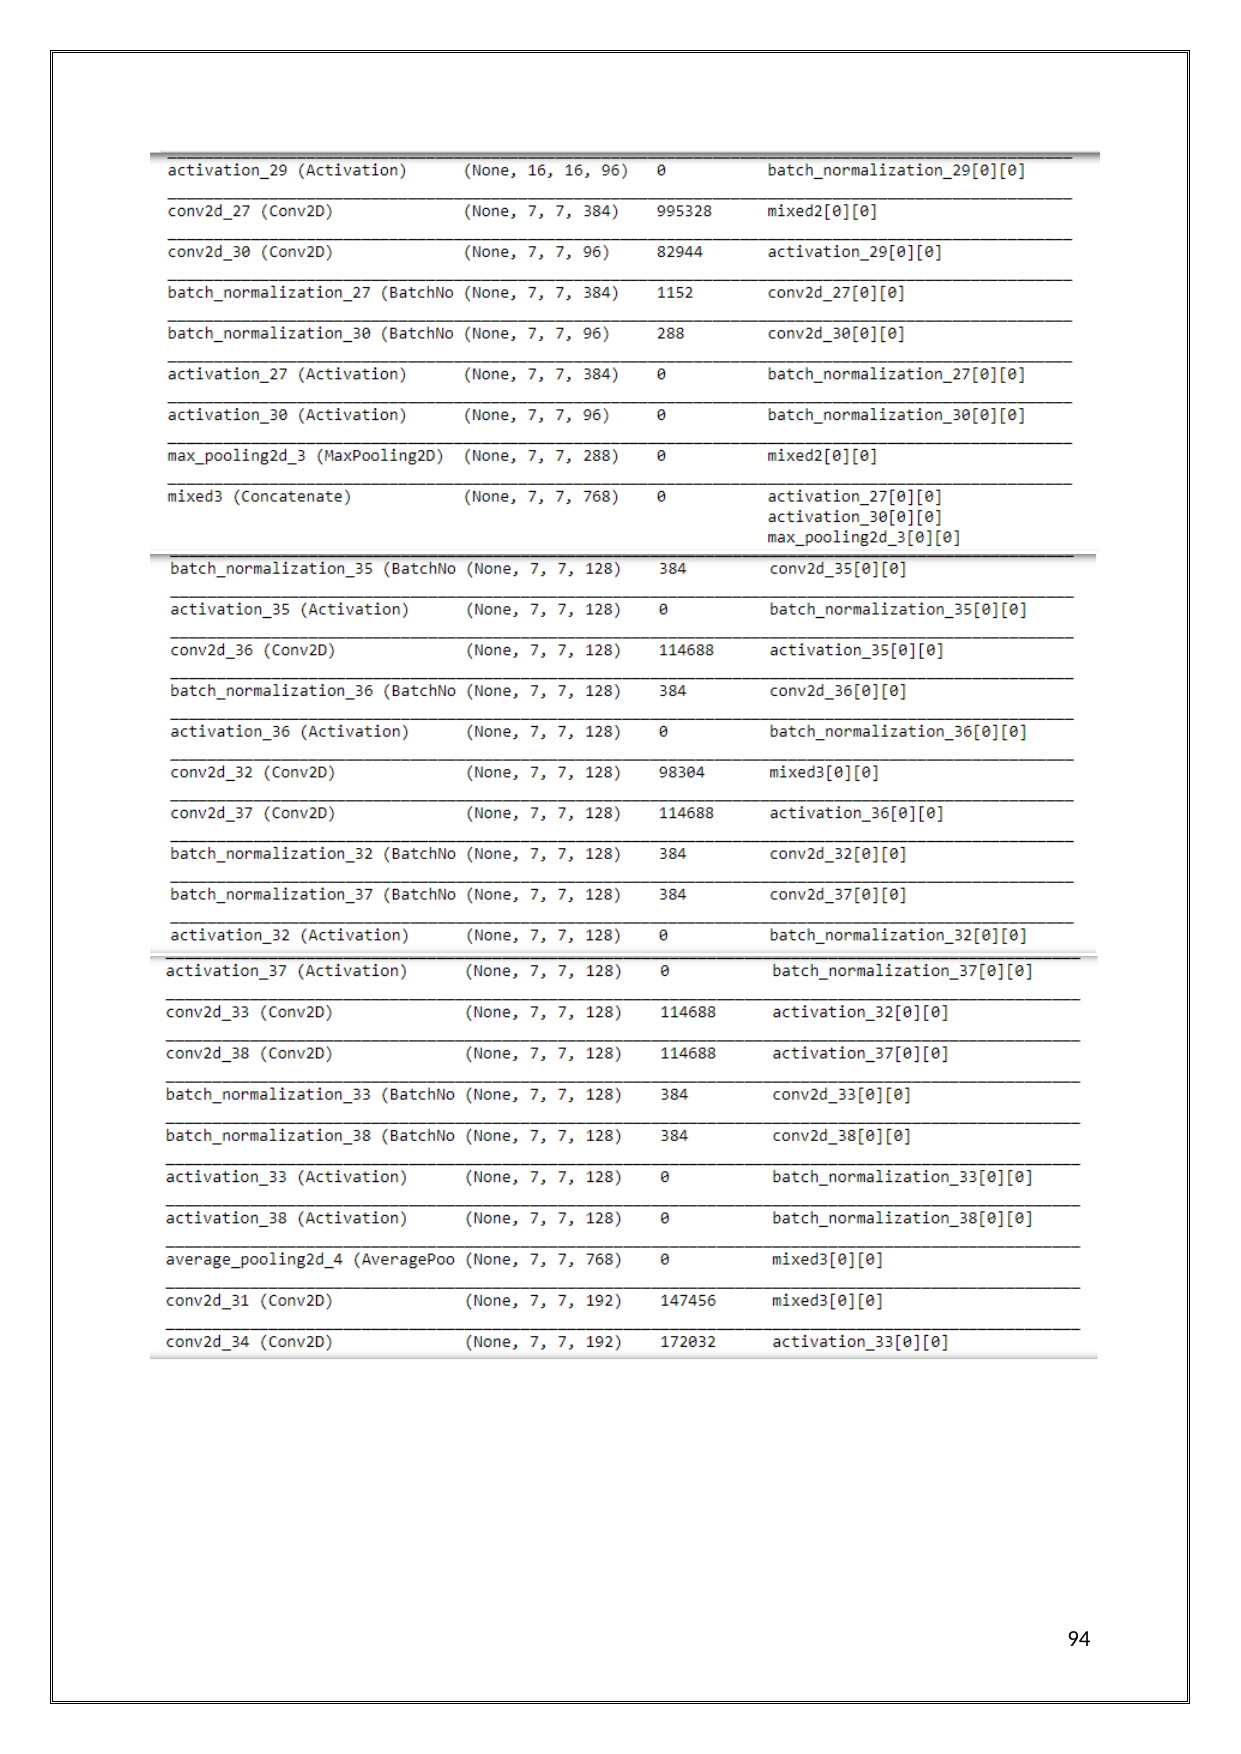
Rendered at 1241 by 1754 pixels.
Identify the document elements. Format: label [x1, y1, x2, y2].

picture [150, 956, 1098, 1362]
picture [150, 150, 1100, 551]
picture [150, 554, 1097, 953]
